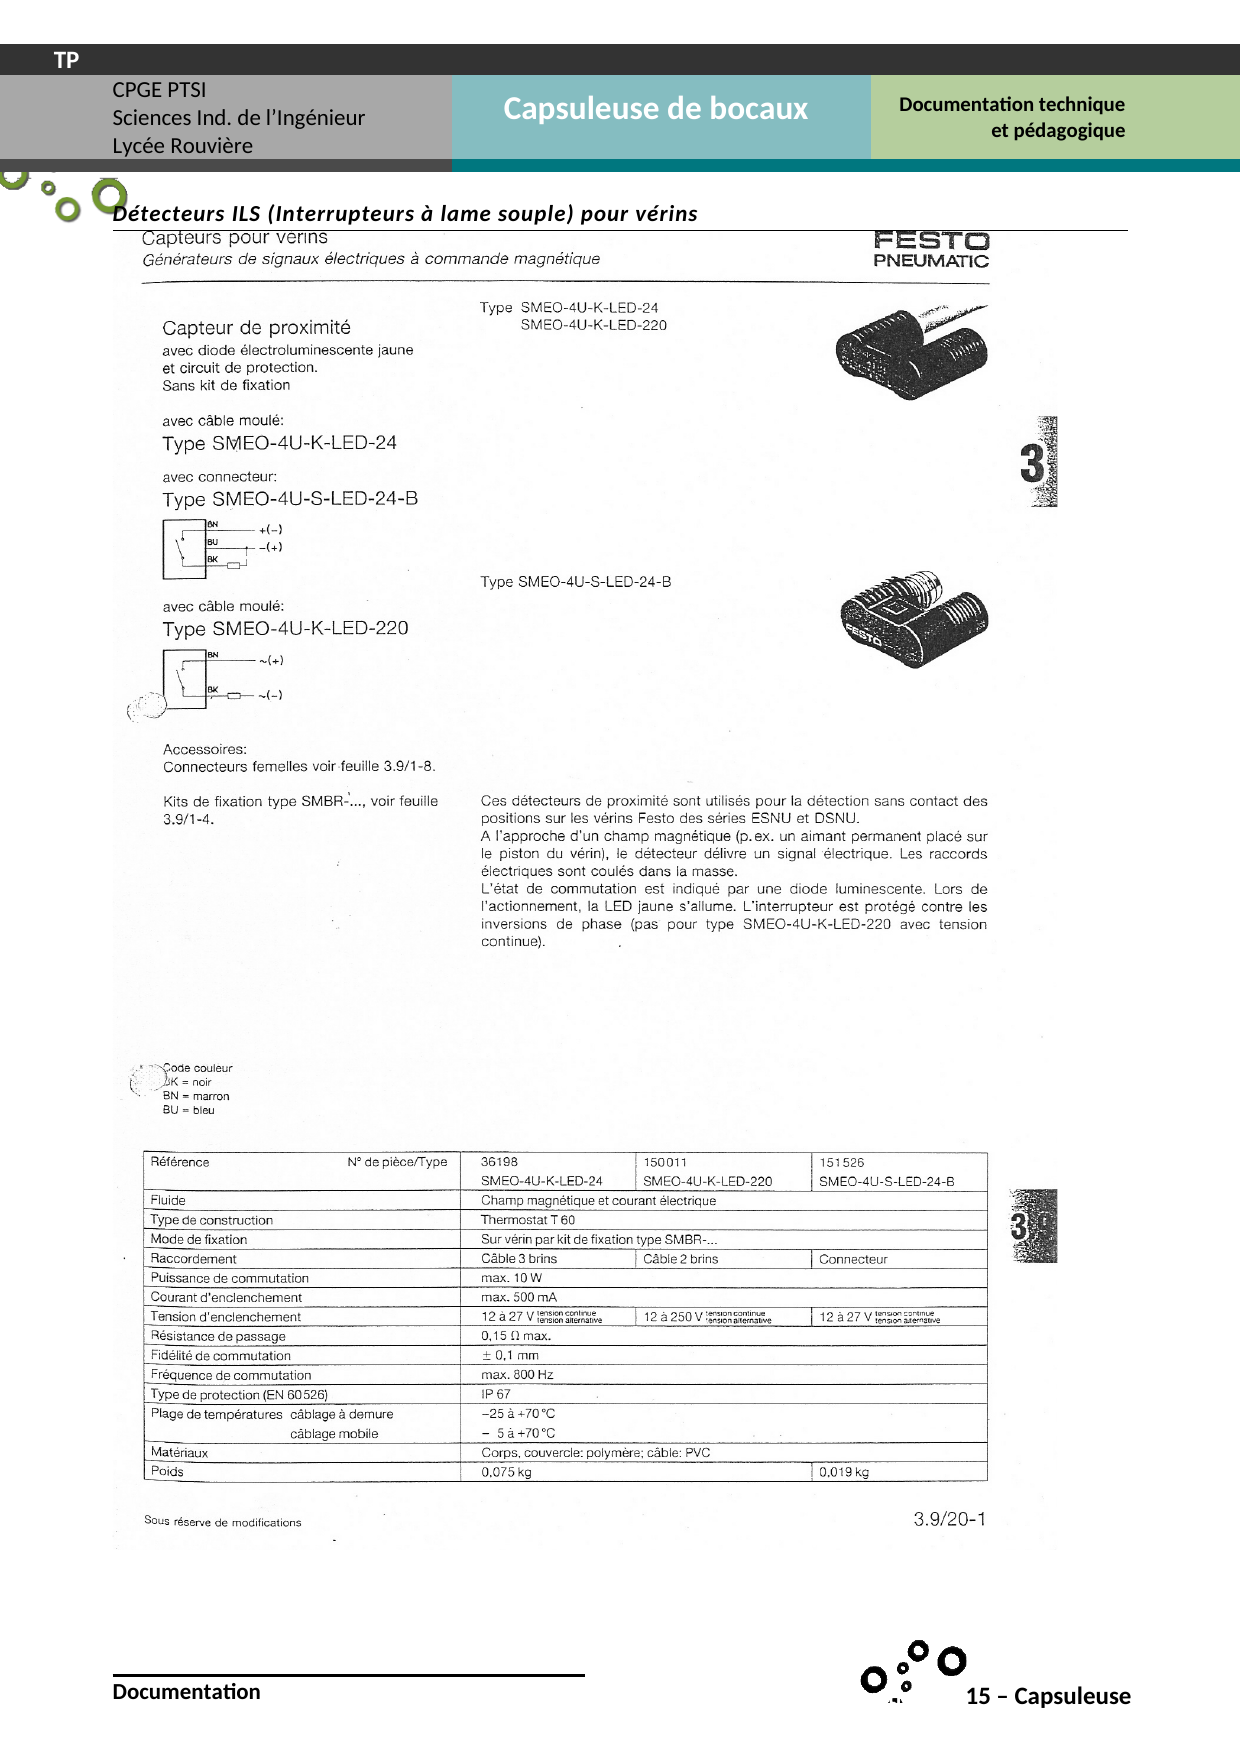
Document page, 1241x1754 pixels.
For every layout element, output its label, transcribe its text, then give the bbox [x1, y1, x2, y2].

picture [860, 1640, 967, 1703]
picture [112, 230, 1058, 1550]
picture [0, 172, 128, 224]
subtitle Détecteurs ILS (Interrupteurs à lame souple) pour vérins [112, 199, 1128, 230]
